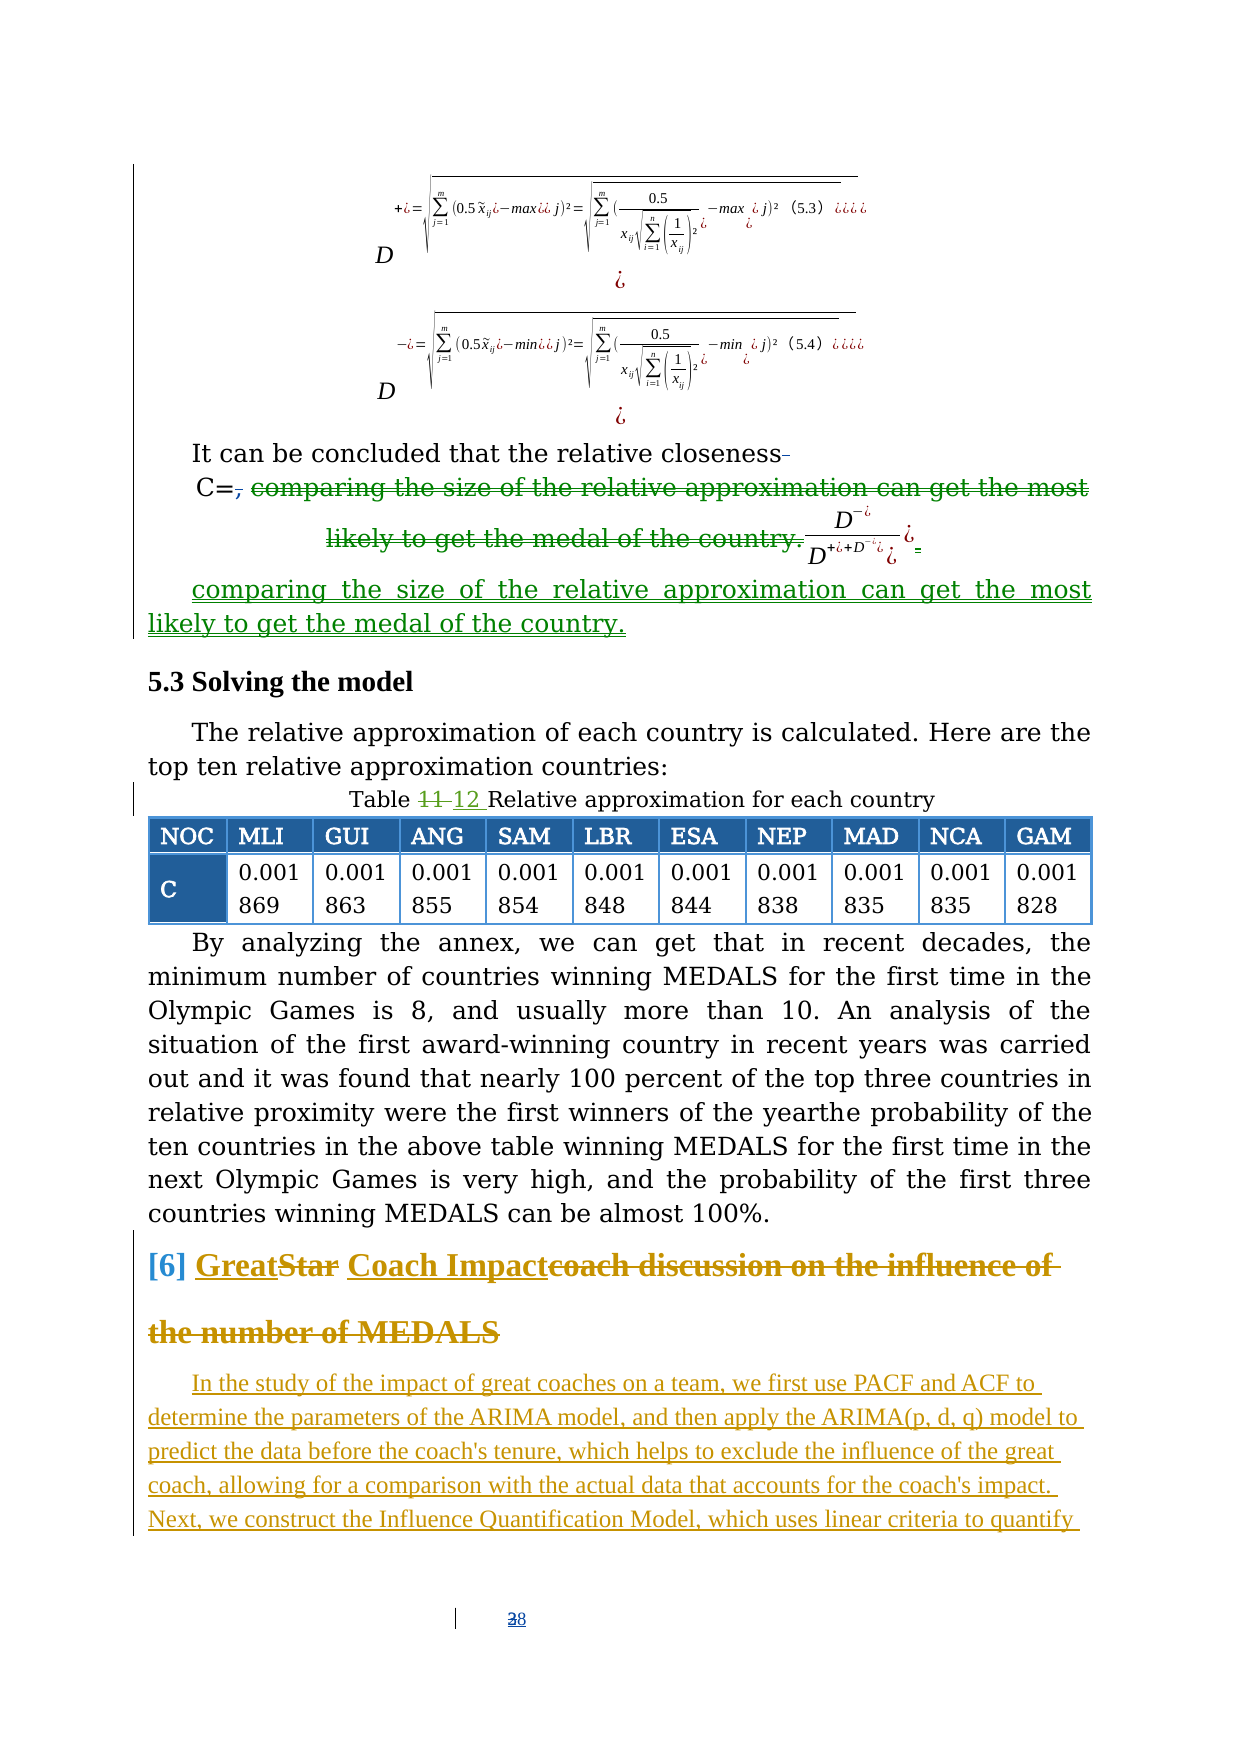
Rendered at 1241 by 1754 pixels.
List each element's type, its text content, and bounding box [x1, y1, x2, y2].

table_header ANG [401, 819, 485, 852]
table_header SAM [487, 819, 572, 852]
text The relative approximation of each country is calculated. Here are the top ten relative approximation countries: [148, 714, 1092, 782]
table_cell 0.001848 [574, 855, 658, 922]
table_header MLI [228, 819, 312, 852]
table_cell 0.001869 [228, 855, 312, 922]
text By analyzing the annex, we can get that in recent decades, the minimum number of countries winning MEDALS for the first time in the Olympic Games is 8, and usually more than 10. An analysis of the situation of the first award-winning country in recent years was carried out and it was found that nearly 100 percent of the top three countries in relative proximity were the first winners of the yearthe probability of the ten countries in the above table winning MEDALS for the first time in the next Olympic Games is very high, and the probability of the first three countries winning MEDALS can be almost 100%. [148, 925, 1092, 1230]
table_header ESA [660, 819, 745, 852]
text Table Relative approximation for each country [148, 782, 1092, 816]
text C= [148, 469, 1092, 571]
table_cell 0.001828 [1006, 855, 1090, 922]
text It can be concluded that the relative closeness [148, 436, 1092, 469]
table_header NEP [747, 819, 831, 852]
table_cell 0.001863 [314, 855, 399, 922]
table_cell C [150, 855, 226, 922]
table_header GUI [314, 819, 399, 852]
text 5.3 Solving the model [148, 664, 1092, 698]
table_cell 0.001844 [660, 855, 745, 922]
table_cell 0.001838 [747, 855, 831, 922]
table_cell 0.001835 [920, 855, 1004, 922]
table_cell 0.001854 [487, 855, 572, 922]
table_header LBR [574, 819, 658, 852]
table_header NCA [920, 819, 1004, 852]
table_cell 0.001835 [833, 855, 918, 922]
table_cell 0.001855 [401, 855, 485, 922]
table_header MAD [833, 819, 918, 852]
table_header NOC [150, 819, 226, 852]
table_header GAM [1006, 819, 1090, 852]
